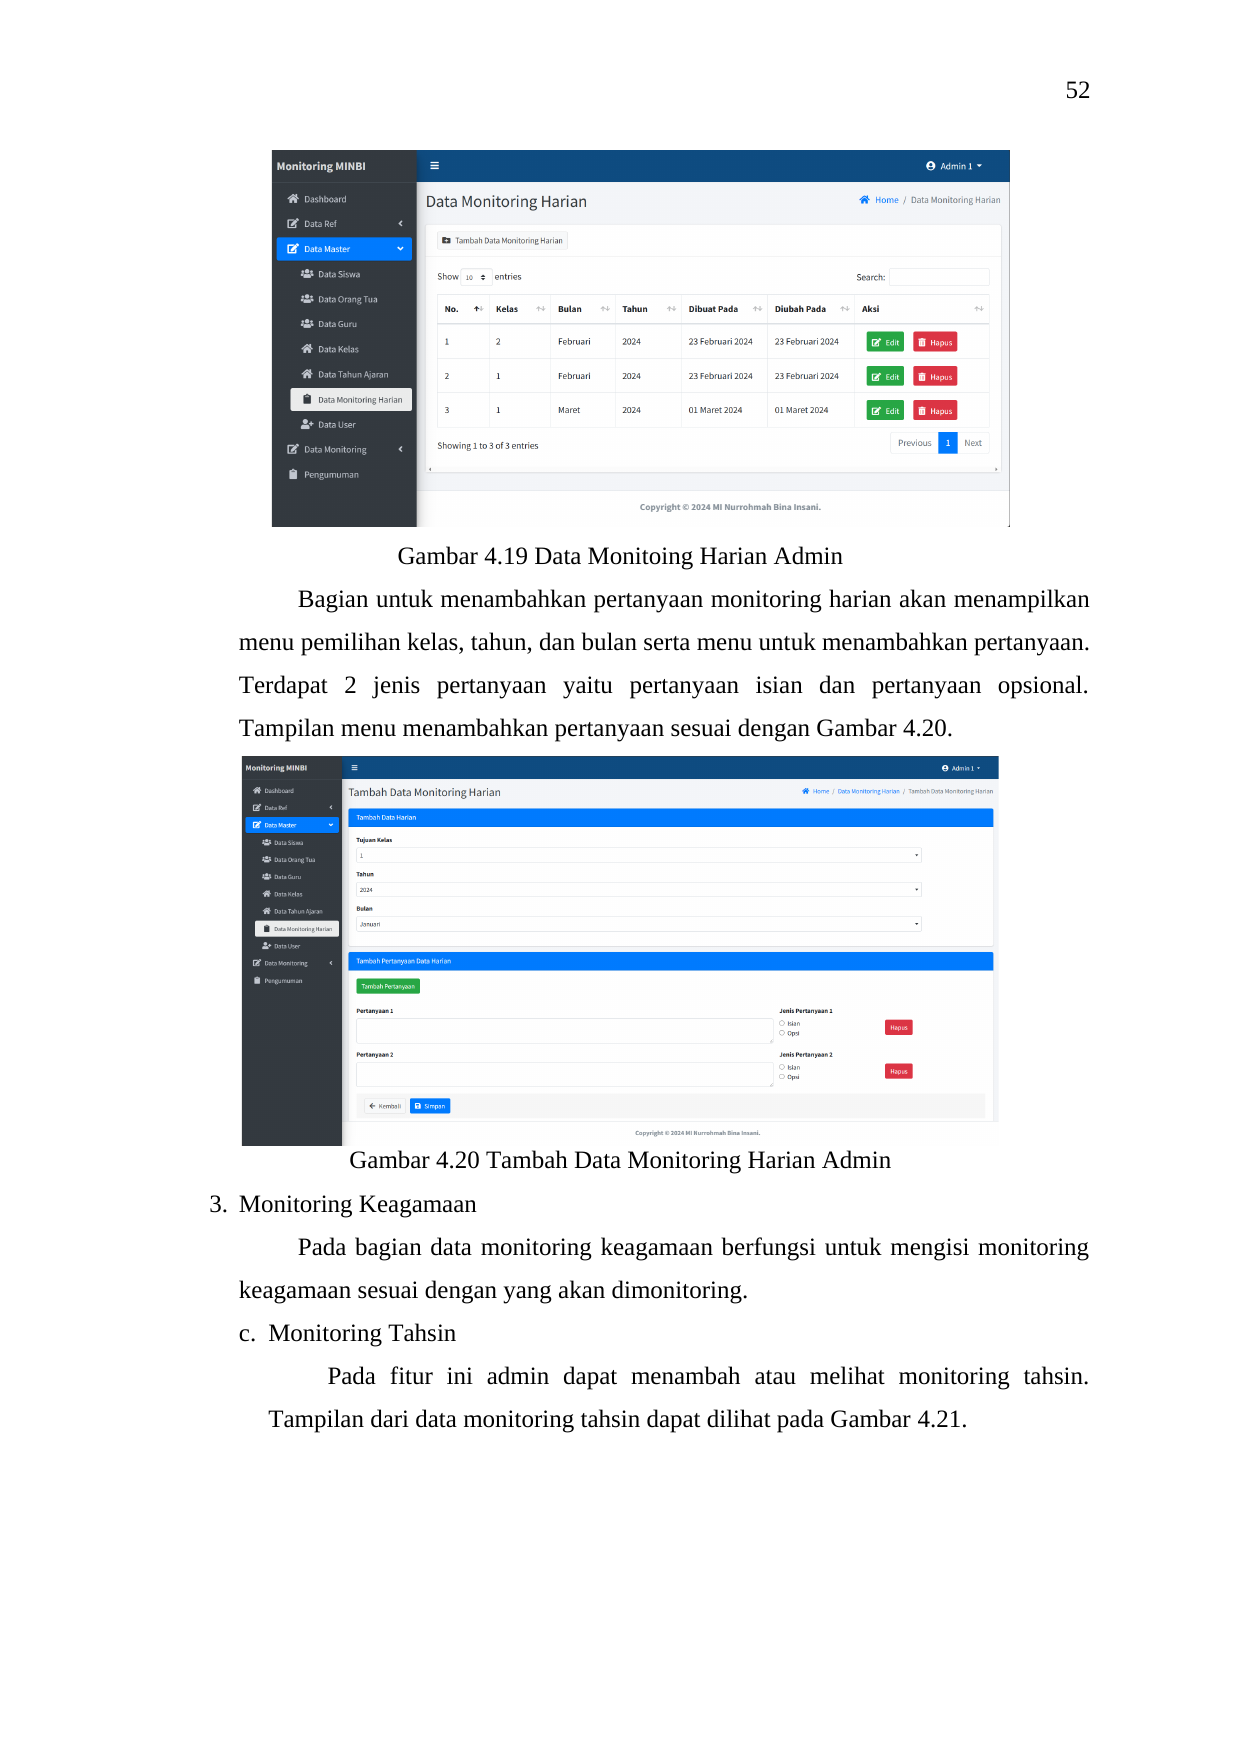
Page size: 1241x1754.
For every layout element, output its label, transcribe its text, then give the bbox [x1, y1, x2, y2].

text Bagian untuk menambahkan pertanyaan monitoring harian akan menampilkan menu pemilihan kelas, tahun, dan bulan serta menu untuk menambahkan pertanyaan. Terdapat 2 jenis pertanyaan yaitu pertanyaan isian dan pertanyaan opsional. Tampilan menu menambahkan pertanyaan sesuai dengan Gambar 4.20. [239, 584, 1090, 742]
picture [241, 756, 999, 1146]
text Gambar 4.20 Tambah Data Monitoring Harian Admin [150, 1146, 1090, 1174]
text Pada fitur ini admin dapat menambah atau melihat monitoring tahsin. Tampilan dari data monitoring tahsin dapat dilihat pada Gambar 4.21. [268, 1361, 1090, 1433]
list Monitoring Tahsin [239, 1318, 1090, 1347]
picture [271, 150, 1010, 527]
text Pada bagian data monitoring keagamaan berfungsi untuk mengisi monitoring keagamaan sesuai dengan yang akan dimonitoring. [239, 1232, 1090, 1304]
text Gambar 4.19 Data Monitoing Harian Admin [150, 541, 1090, 570]
list Monitoring Keagamaan [209, 1189, 1090, 1217]
